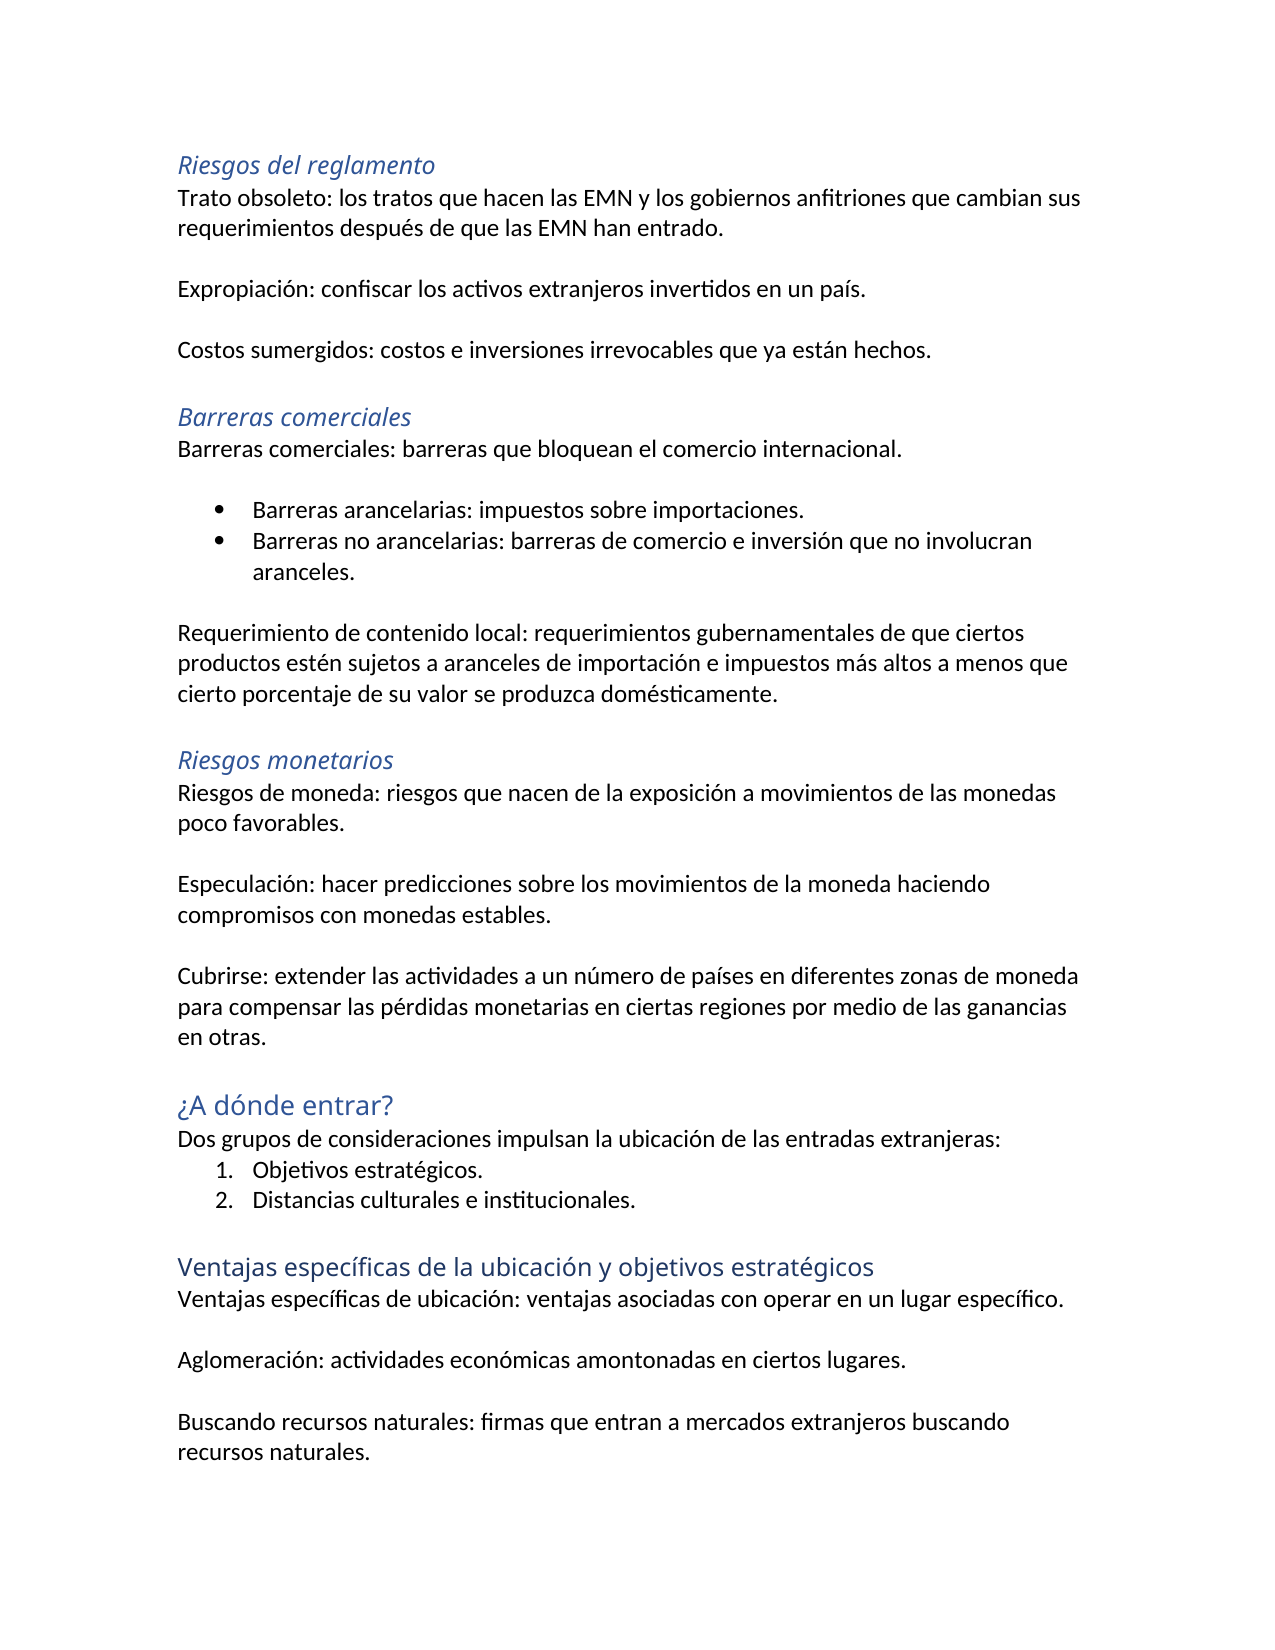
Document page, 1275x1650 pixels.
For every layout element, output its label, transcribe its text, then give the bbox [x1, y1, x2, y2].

subtitle Ventajas específicas de la ubicación y objetivos estratégicos [177, 1249, 1098, 1283]
text Requerimiento de contenido local: requerimientos gubernamentales de que ciertos productos estén sujetos a aranceles de importación e impuestos más altos a menos que cierto porcentaje de su valor se produzca domésticamente. [177, 617, 1098, 708]
list Barreras arancelarias: impuestos sobre importaciones. [215, 494, 1098, 525]
text Expropiación: confiscar los activos extranjeros invertidos en un país. [177, 273, 1098, 304]
text Dos grupos de consideraciones impulsan la ubicación de las entradas extranjeras: [177, 1123, 1098, 1154]
text Ventajas específicas de ubicación: ventajas asociadas con operar en un lugar específico. [177, 1283, 1098, 1314]
text Trato obsoleto: los tratos que hacen las EMN y los gobiernos anfitriones que cambian sus requerimientos después de que las EMN han entrado. [177, 182, 1098, 243]
list Barreras no arancelarias: barreras de comercio e inversión que no involucran aranceles. [215, 525, 1098, 586]
text Costos sumergidos: costos e inversiones irrevocables que ya están hechos. [177, 334, 1098, 365]
subtitle ¿A dónde entrar? [177, 1086, 1098, 1123]
text Buscando recursos naturales: firmas que entran a mercados extranjeros buscando recursos naturales. [177, 1406, 1098, 1467]
list Distancias culturales e institucionales. [215, 1184, 1098, 1215]
text Riesgos de moneda: riesgos que nacen de la exposición a movimientos de las monedas poco favorables. [177, 777, 1098, 838]
subtitle Riesgos monetarios [177, 743, 1098, 777]
subtitle Riesgos del reglamento [177, 148, 1098, 182]
text Especulación: hacer predicciones sobre los movimientos de la moneda haciendo compromisos con monedas estables. [177, 868, 1098, 929]
list Objetivos estratégicos. [215, 1154, 1098, 1184]
subtitle Barreras comerciales [177, 399, 1098, 433]
text Cubrirse: extender las actividades a un número de países en diferentes zonas de moneda para compensar las pérdidas monetarias en ciertas regiones por medio de las ganancias en otras. [177, 960, 1098, 1052]
text Barreras comerciales: barreras que bloquean el comercio internacional. [177, 433, 1098, 464]
text Aglomeración: actividades económicas amontonadas en ciertos lugares. [177, 1344, 1098, 1375]
